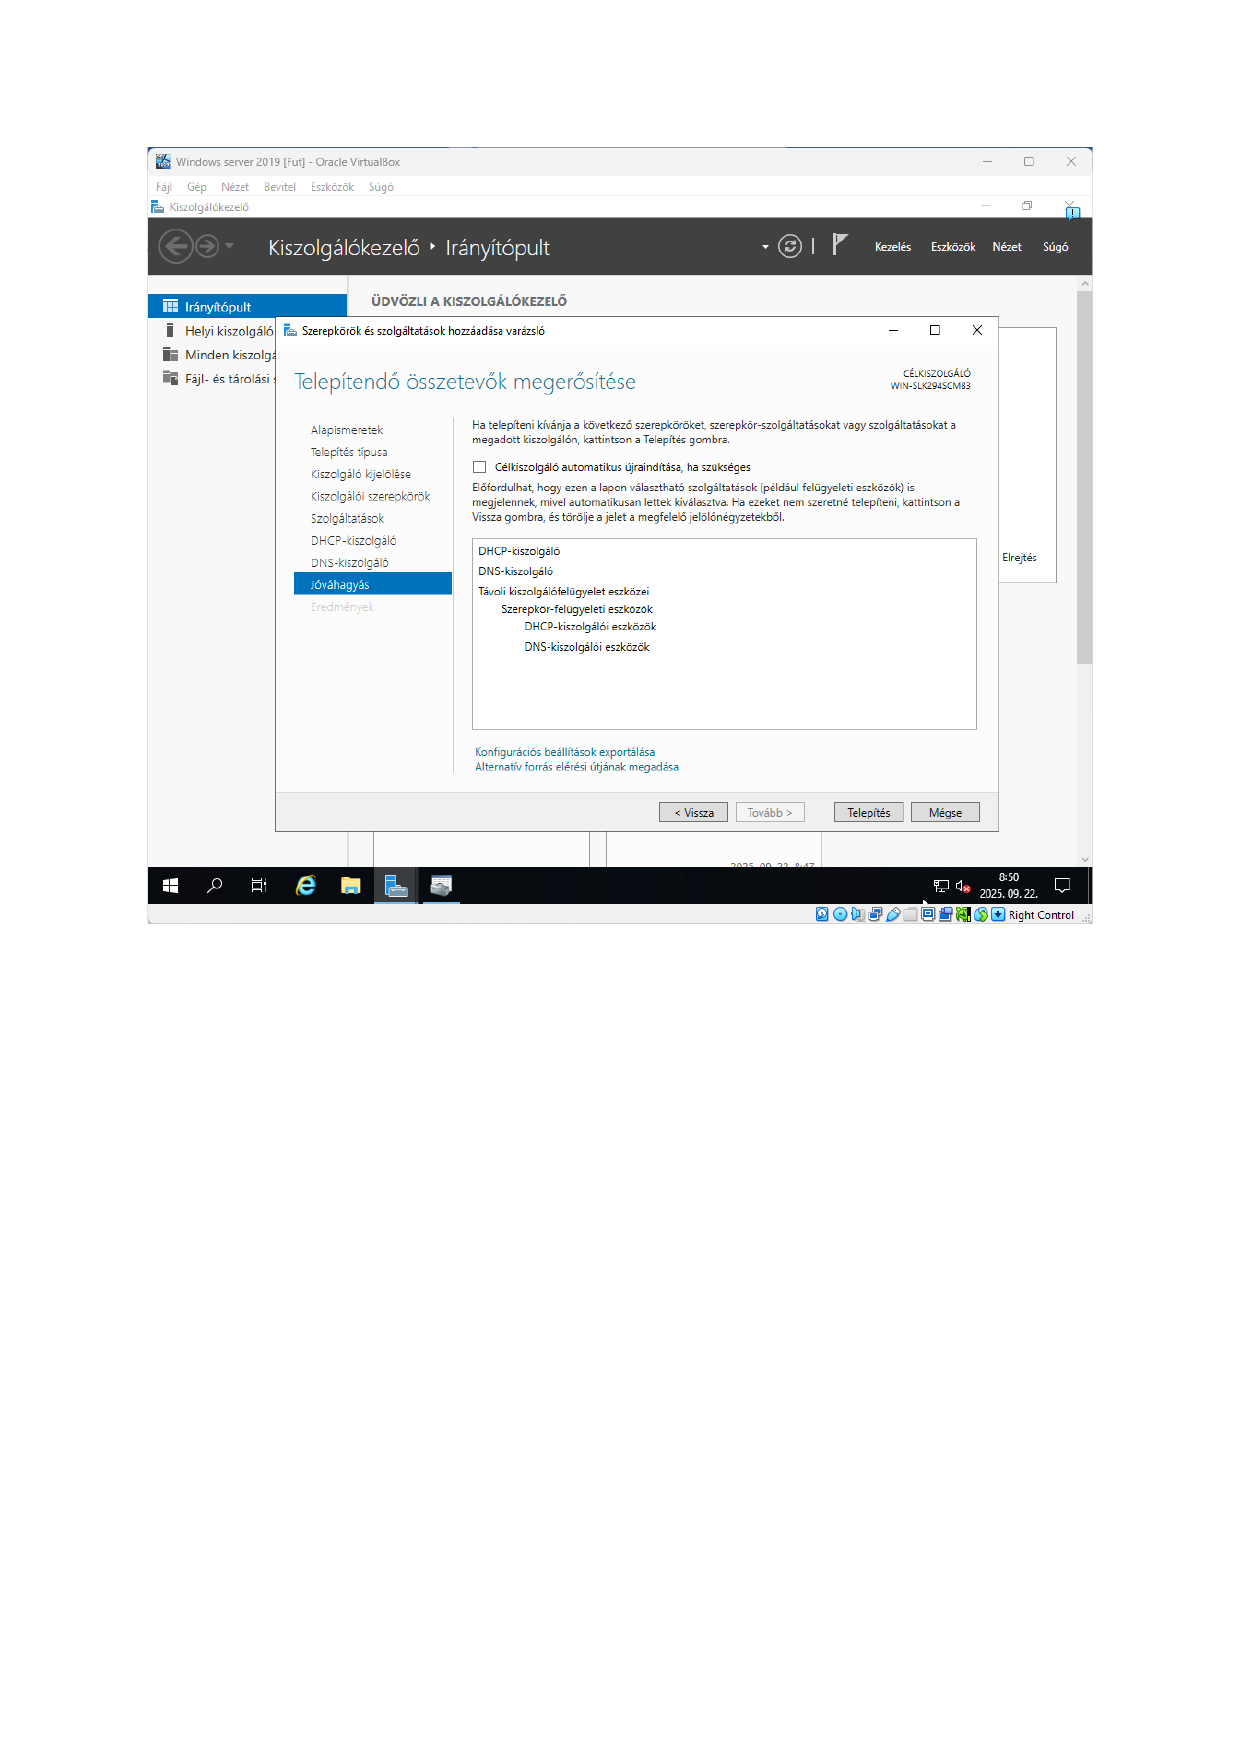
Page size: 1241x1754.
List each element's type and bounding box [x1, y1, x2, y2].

picture [147, 147, 1093, 924]
